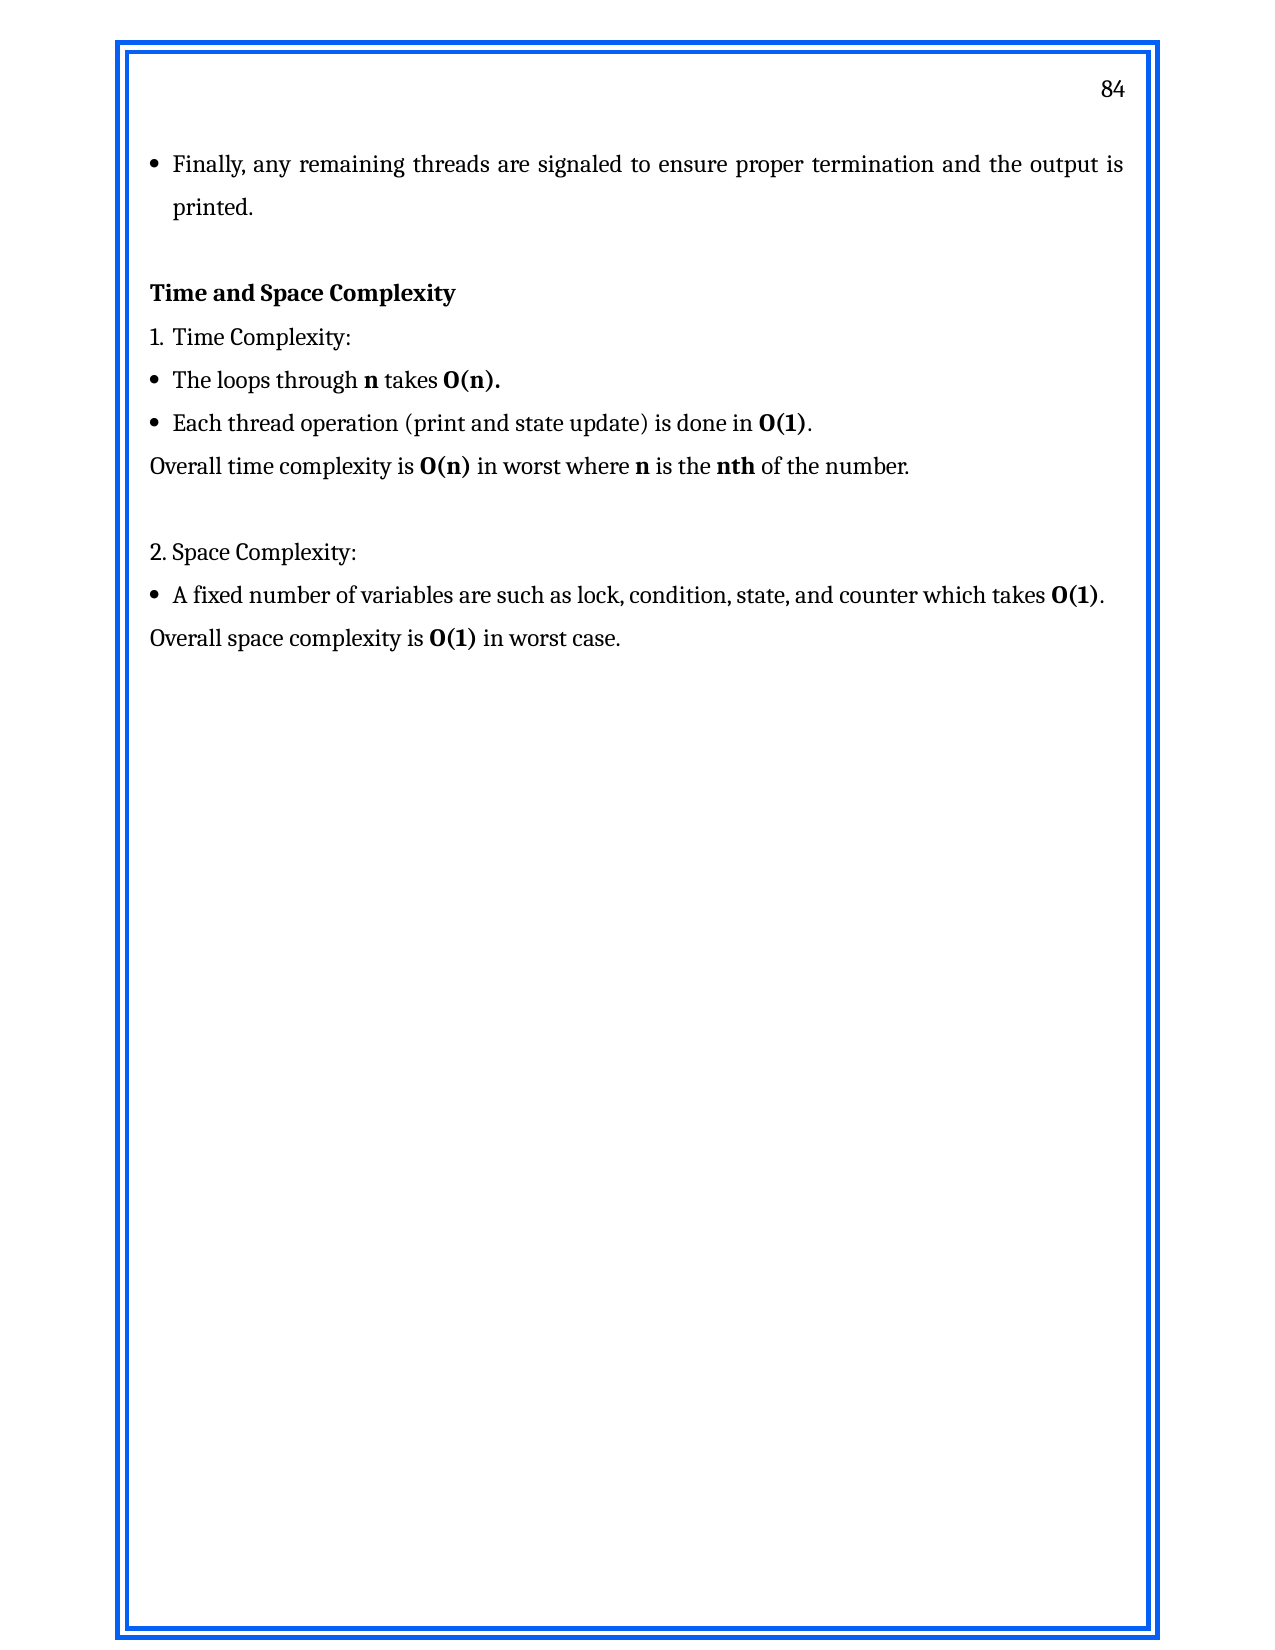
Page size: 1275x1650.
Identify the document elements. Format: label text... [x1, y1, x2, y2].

text Time and Space Complexity [150, 279, 1125, 308]
list Time Complexity: [150, 322, 1125, 351]
list Space Complexity: [150, 538, 1125, 567]
list Finally, any remaining threads are signaled to ensure proper termination and the output is printed. [150, 150, 1125, 222]
text Overall space complexity is O(1) in worst case. [150, 624, 1125, 653]
list Each thread operation (print and state update) is done in O(1). [150, 409, 1125, 437]
list The loops through n takes O(n). [150, 366, 1125, 394]
text Overall time complexity is O(n) in worst where n is the nth of the number. [150, 452, 1125, 481]
list A fixed number of variables are such as lock, condition, state, and counter which takes O(1). [150, 581, 1125, 610]
